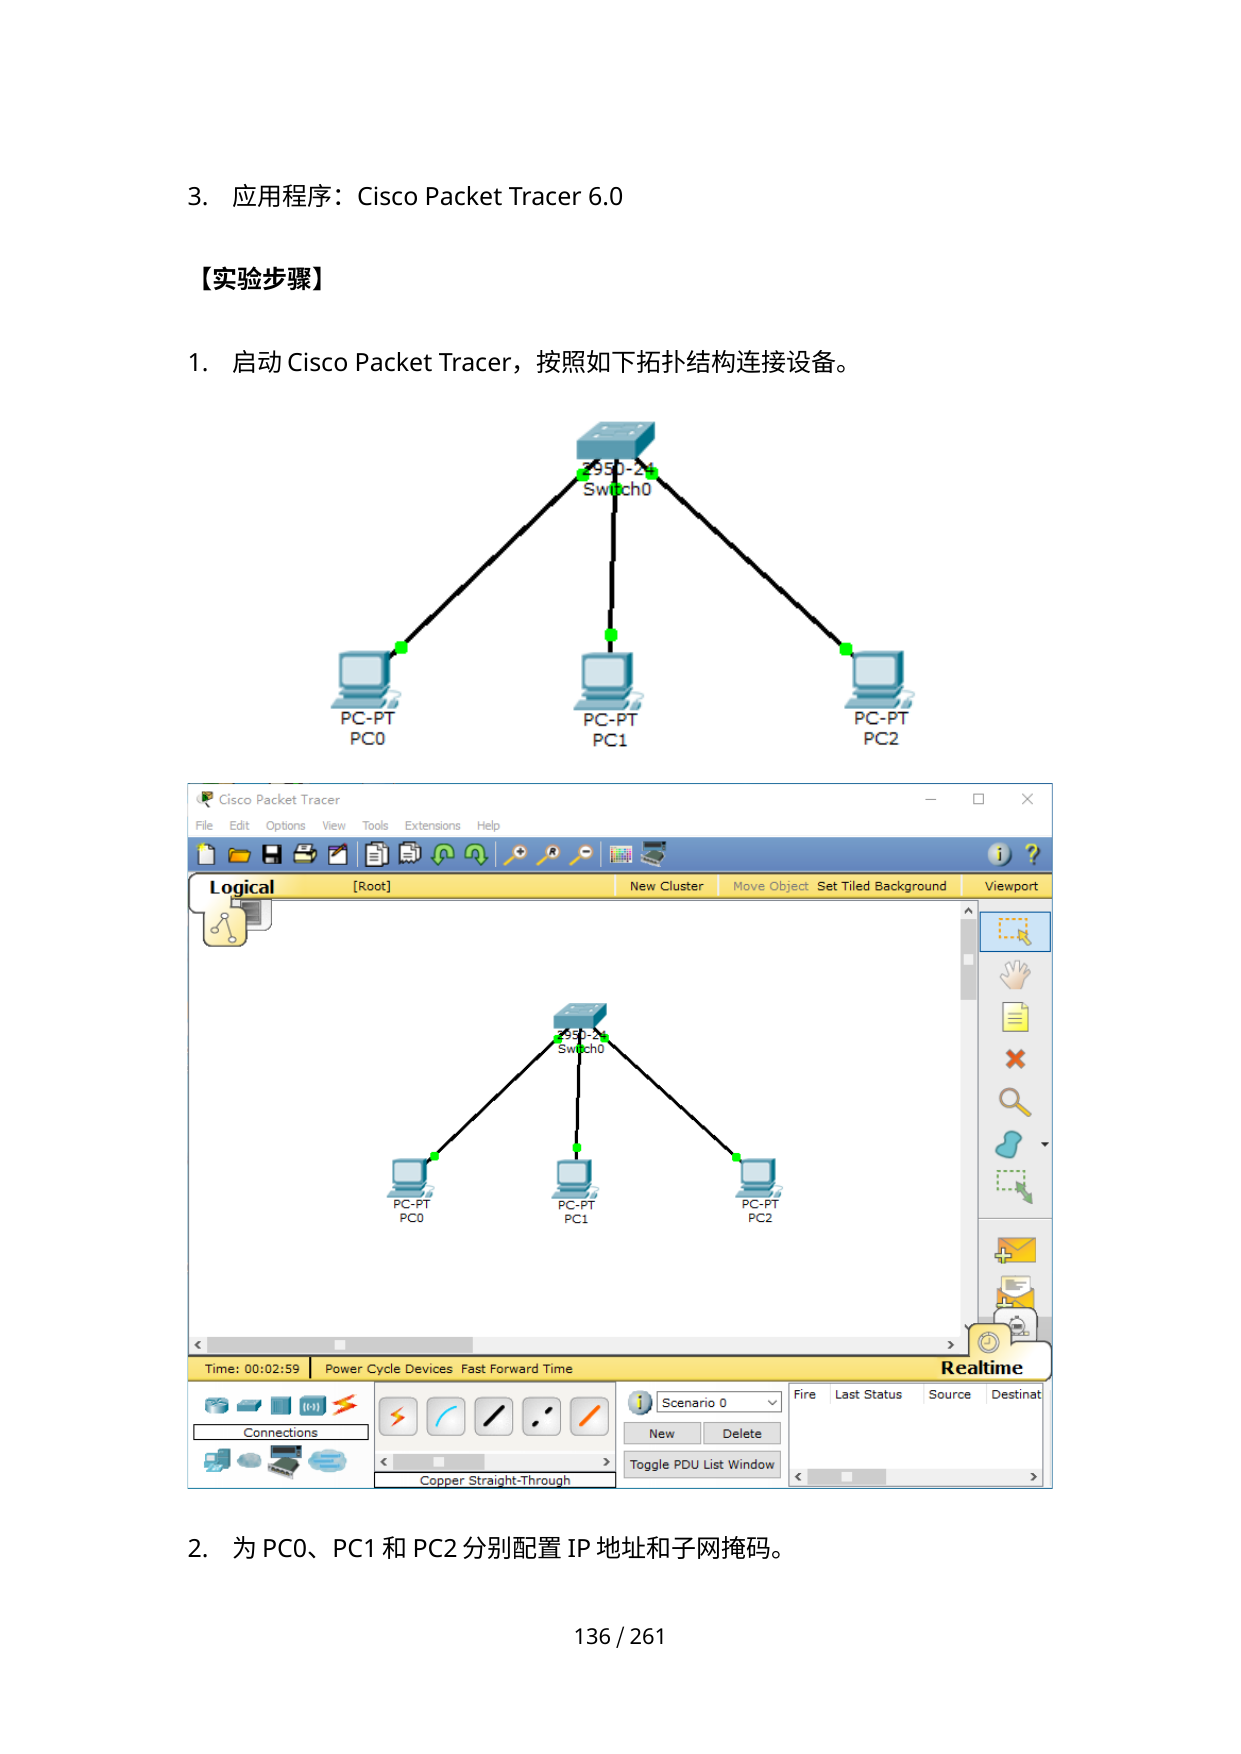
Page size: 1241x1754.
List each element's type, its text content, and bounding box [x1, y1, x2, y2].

picture [317, 411, 923, 756]
list 应用程序：Cisco Packet Tracer 6.0 [187, 162, 1053, 227]
list 启动Cisco Packet Tracer，按照如下拓扑结构连接设备。 [187, 328, 1053, 393]
text 【实验步骤】 [187, 245, 1053, 310]
list 为PC0、PC1和PC2分别配置IP地址和子网掩码。 [187, 1514, 1053, 1579]
picture [187, 783, 1053, 1489]
